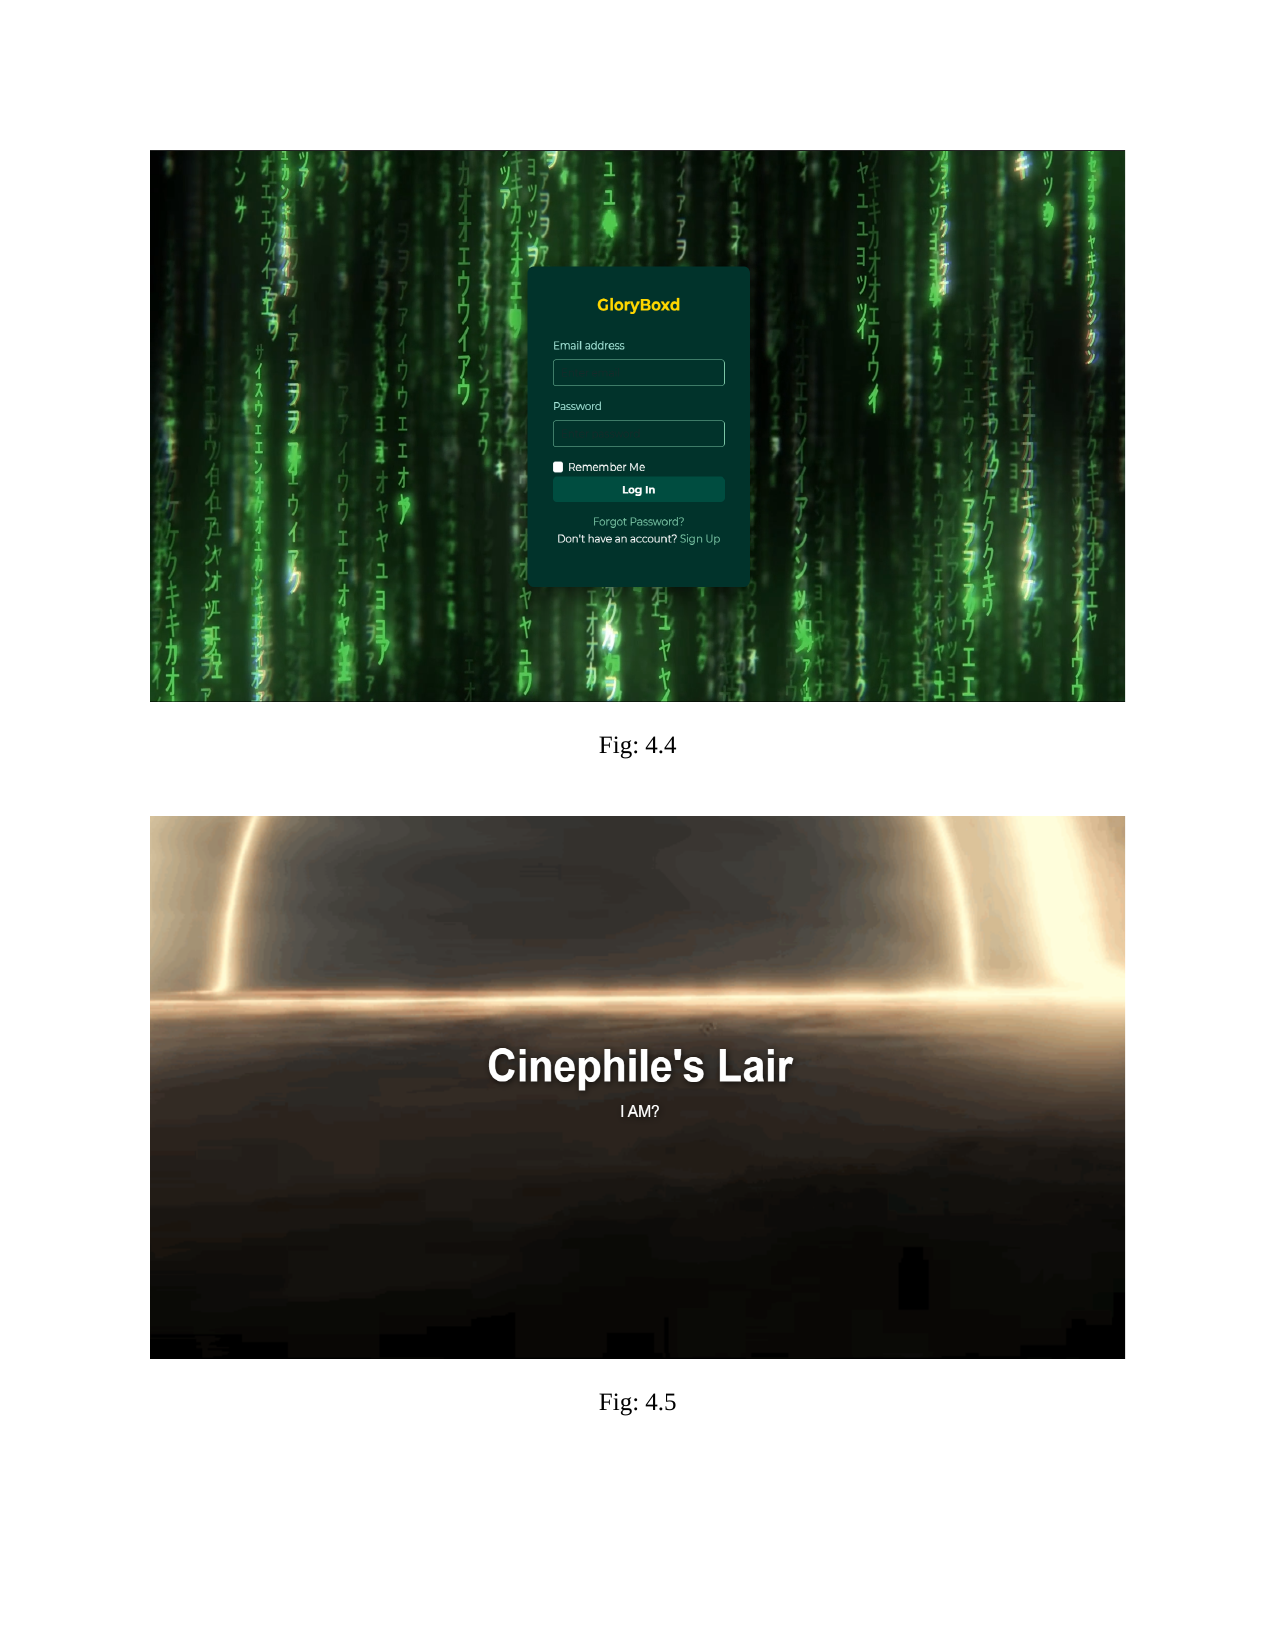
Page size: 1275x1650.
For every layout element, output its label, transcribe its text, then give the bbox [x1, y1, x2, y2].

picture [150, 150, 1125, 702]
text Fig: 4.4 [150, 730, 1125, 759]
picture [150, 816, 1125, 1359]
text Fig: 4.5 [150, 1387, 1125, 1416]
